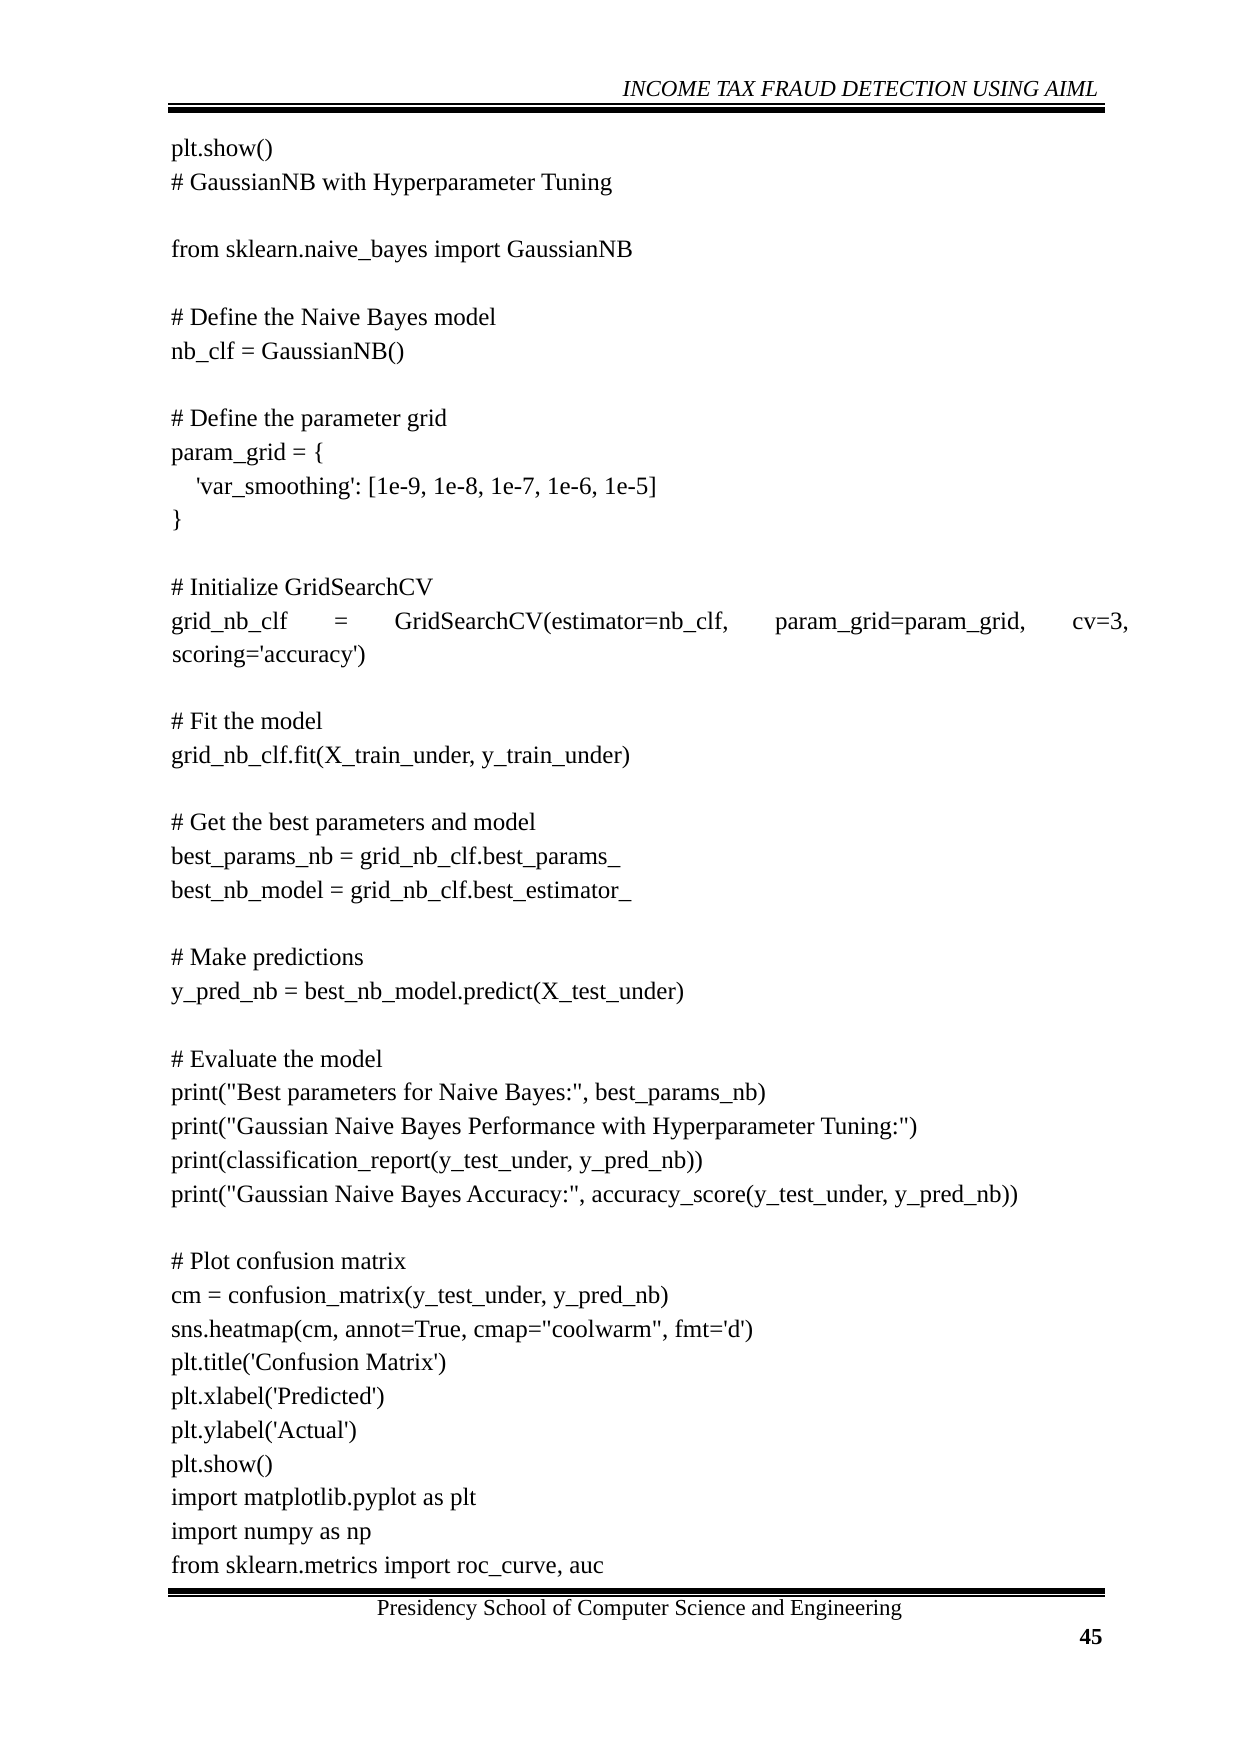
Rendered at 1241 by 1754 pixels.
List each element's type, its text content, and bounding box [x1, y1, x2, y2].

text import numpy as np [171, 1516, 1129, 1545]
text nb_clf = GaussianNB() [171, 336, 1129, 364]
text plt.xlabel('Predicted') [171, 1381, 1129, 1410]
text param_grid = { [171, 437, 1129, 466]
text # Define the parameter grid [171, 403, 1129, 432]
text # Plot confusion matrix [171, 1246, 1129, 1275]
text y_pred_nb = best_nb_model.predict(X_test_under) [171, 976, 1129, 1005]
text grid_nb_clf = GridSearchCV(estimator=nb_clf, param_grid=param_grid, cv=3, scoring='accuracy') [171, 606, 1129, 667]
text # Define the Naive Bayes model [171, 302, 1129, 331]
text print("Best parameters for Naive Bayes:", best_params_nb) [171, 1077, 1129, 1106]
text plt.show() [171, 1449, 1129, 1477]
text from sklearn.metrics import roc_curve, auc [171, 1550, 1129, 1579]
text from sklearn.naive_bayes import GaussianNB [171, 234, 1129, 263]
text print("Gaussian Naive Bayes Performance with Hyperparameter Tuning:") [171, 1111, 1129, 1140]
text best_nb_model = grid_nb_clf.best_estimator_ [171, 875, 1129, 904]
text 'var_smoothing': [1e-9, 1e-8, 1e-7, 1e-6, 1e-5] [171, 471, 1129, 499]
text # Initialize GridSearchCV [171, 572, 1129, 601]
text plt.title('Confusion Matrix') [171, 1347, 1129, 1376]
text plt.ylabel('Actual') [171, 1415, 1129, 1444]
text # GaussianNB with Hyperparameter Tuning [171, 167, 1129, 196]
text print(classification_report(y_test_under, y_pred_nb)) [171, 1145, 1129, 1174]
text # Fit the model [171, 706, 1129, 735]
text grid_nb_clf.fit(X_train_under, y_train_under) [171, 740, 1129, 769]
text import matplotlib.pyplot as plt [171, 1482, 1129, 1511]
text plt.show() [171, 133, 1129, 162]
text # Make predictions [171, 942, 1129, 971]
text best_params_nb = grid_nb_clf.best_params_ [171, 841, 1129, 870]
text cm = confusion_matrix(y_test_under, y_pred_nb) [171, 1280, 1129, 1309]
text } [171, 504, 1129, 533]
text print("Gaussian Naive Bayes Accuracy:", accuracy_score(y_test_under, y_pred_nb)) [171, 1179, 1129, 1207]
text sns.heatmap(cm, annot=True, cmap="coolwarm", fmt='d') [171, 1314, 1129, 1342]
text # Get the best parameters and model [171, 807, 1129, 836]
text # Evaluate the model [171, 1044, 1129, 1072]
